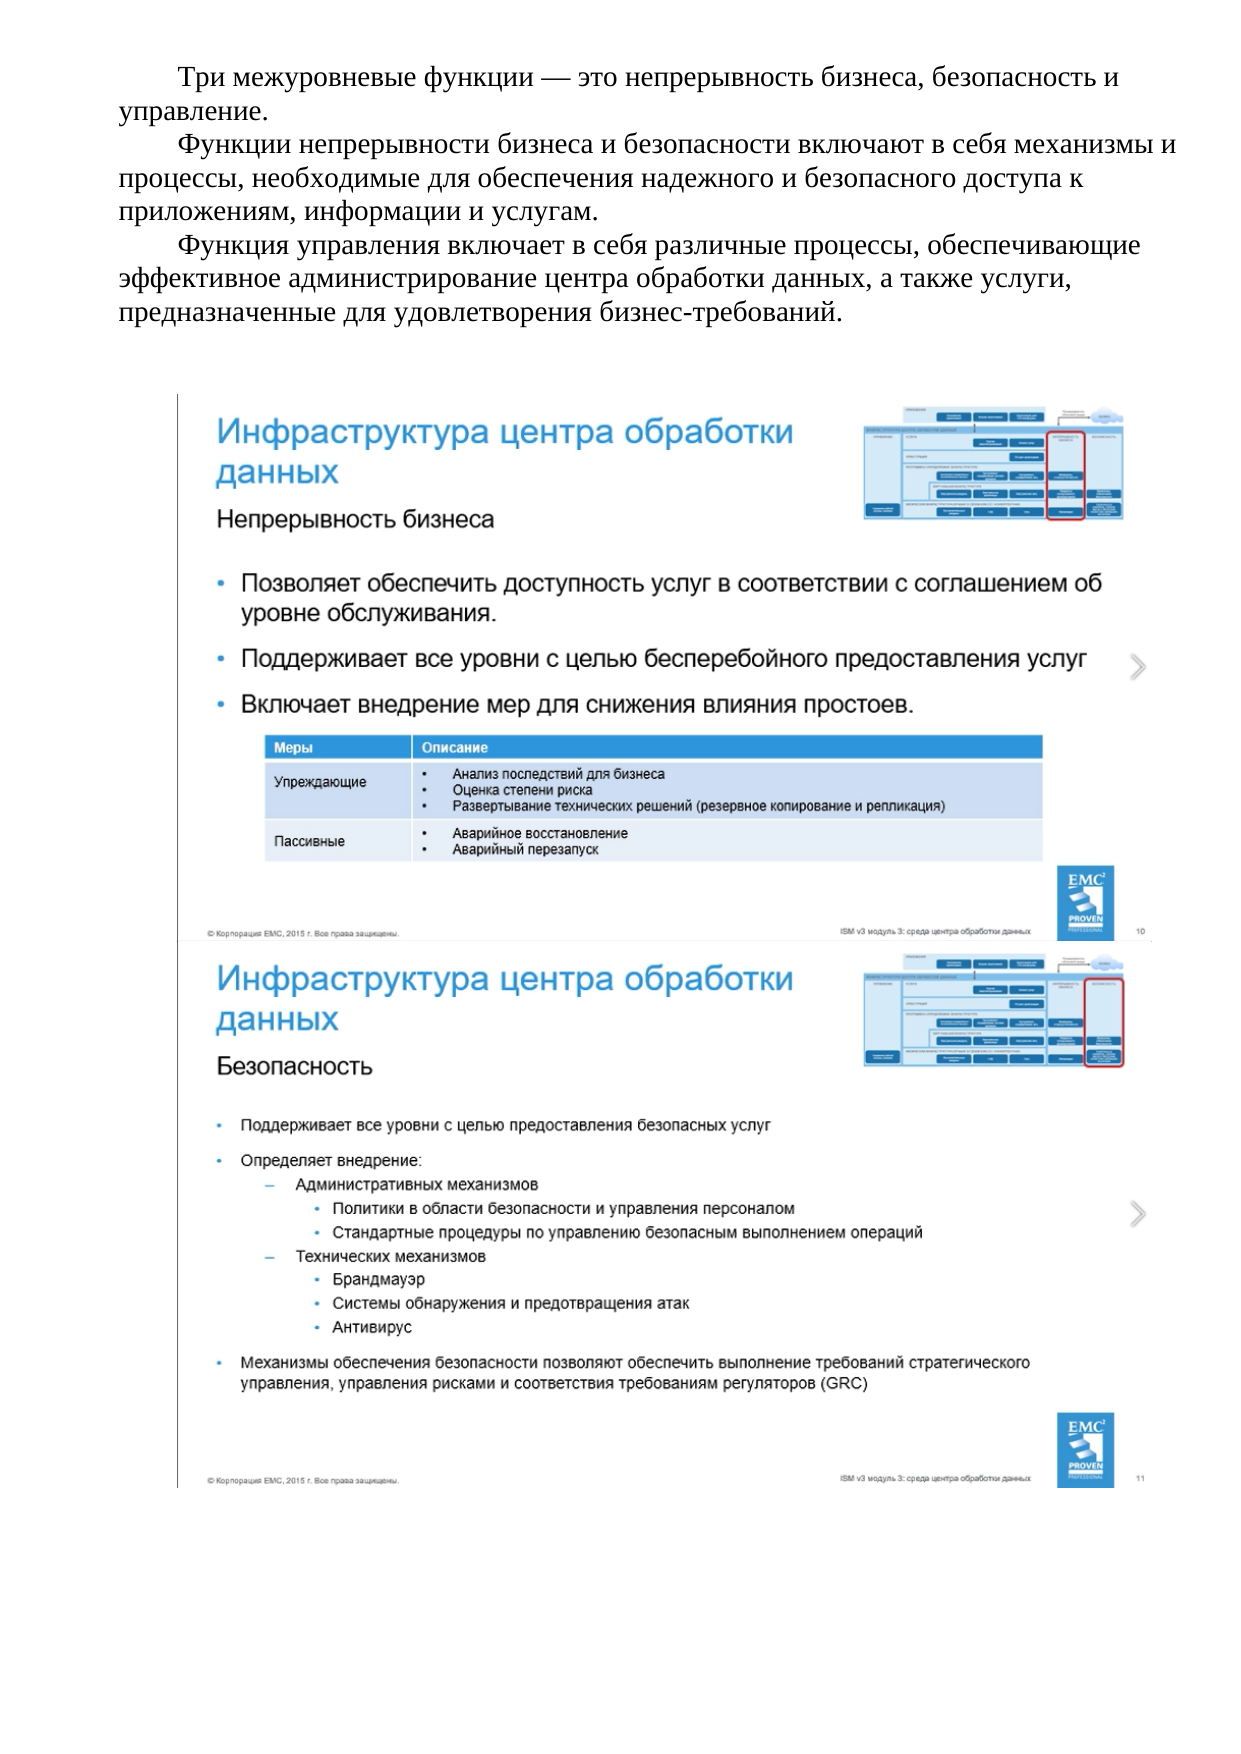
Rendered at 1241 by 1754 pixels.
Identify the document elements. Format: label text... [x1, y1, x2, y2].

text Три межуровневые функции — это непрерывность бизнеса, безопасность и управление. [118, 59, 1181, 126]
picture [177, 394, 1152, 1488]
text Функции непрерывности бизнеса и безопасности включают в себя механизмы и процессы, необходимые для обеспечения надежного и безопасного доступа к приложениям, информации и услугам. [118, 126, 1181, 227]
text Функция управления включает в себя различные процессы, обеспечивающие эффективное администрирование центра обработки данных, а также услуги, предназначенные для удовлетворения бизнес-требований. [118, 227, 1181, 327]
